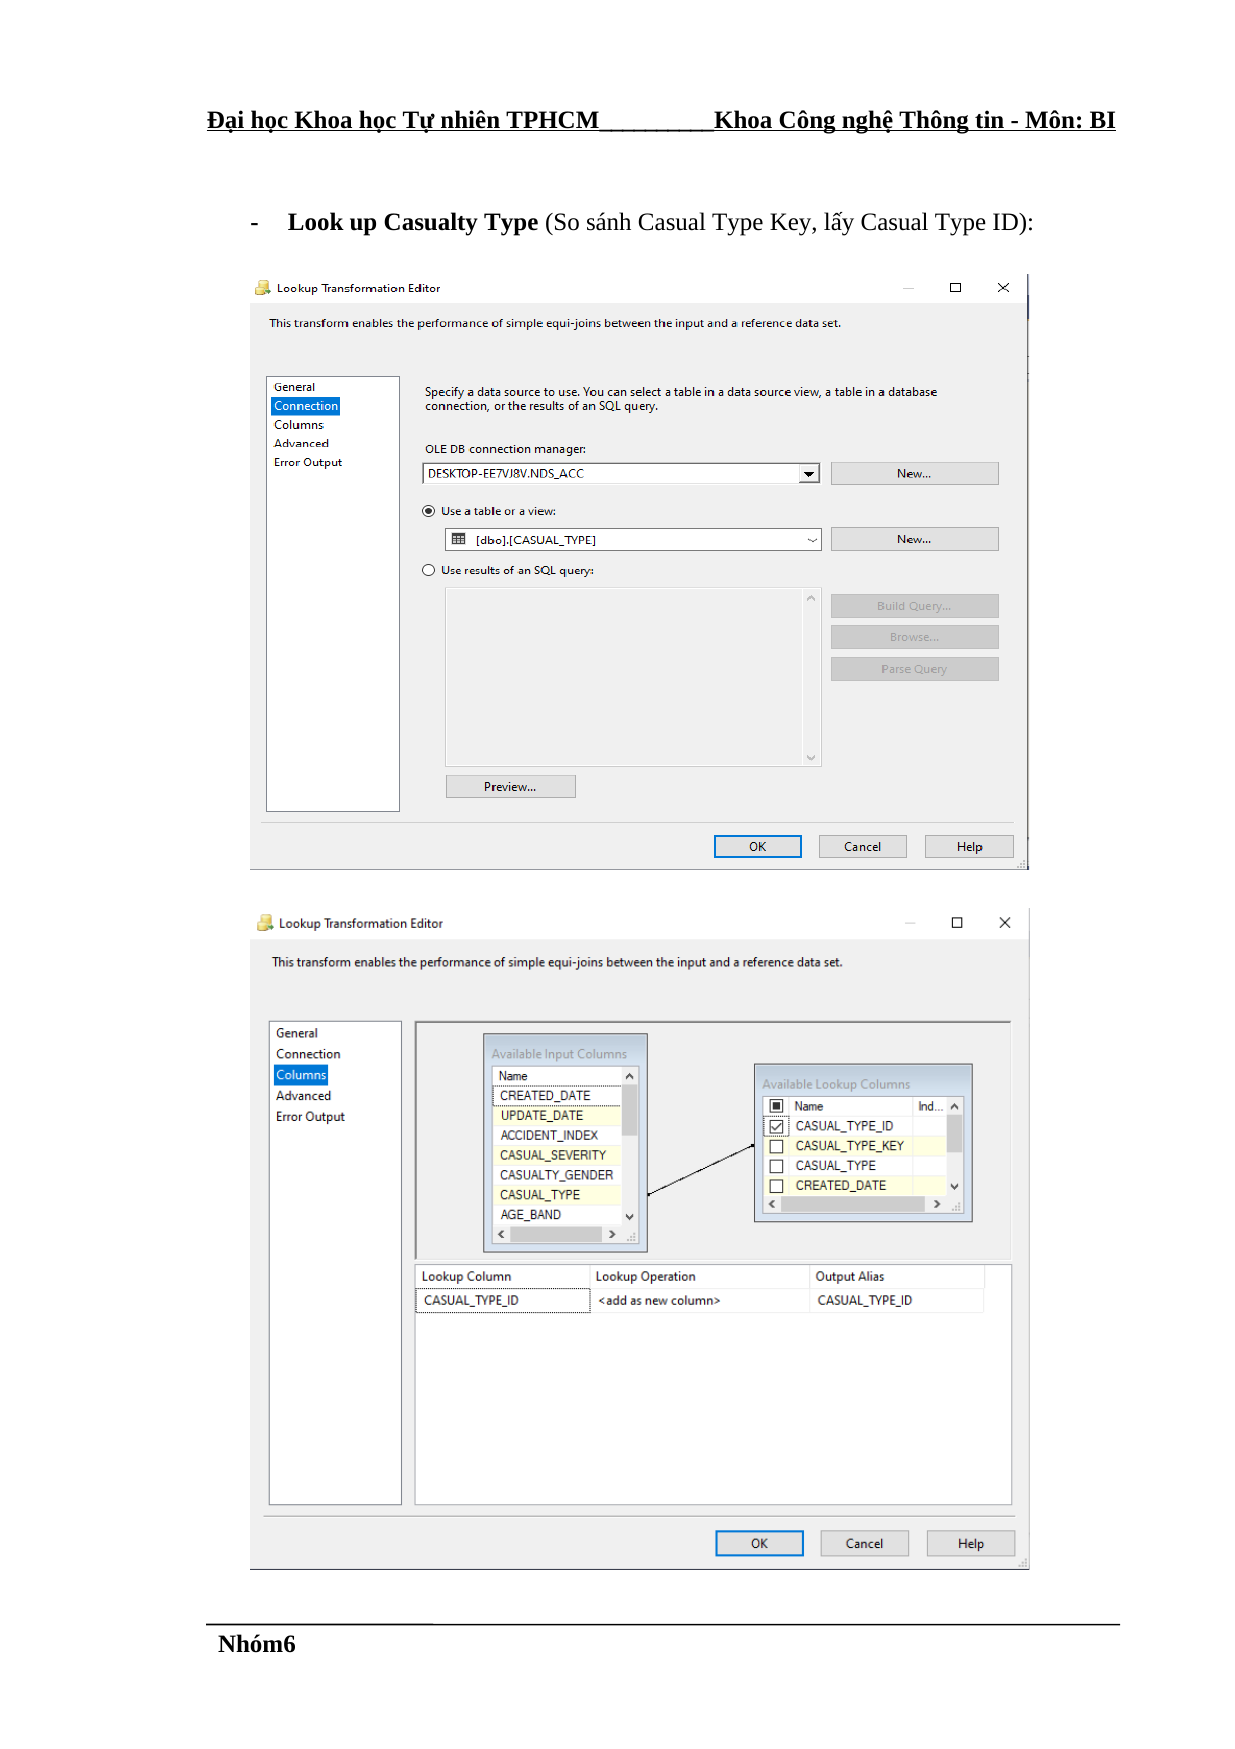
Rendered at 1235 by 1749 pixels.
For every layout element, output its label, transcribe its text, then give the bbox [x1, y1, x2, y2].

picture [250, 908, 1030, 1570]
subtitle Look up Casualty Type (So sánh Casual Type Key, lấy Casual Type ID): [250, 207, 1116, 235]
picture [250, 274, 1030, 870]
